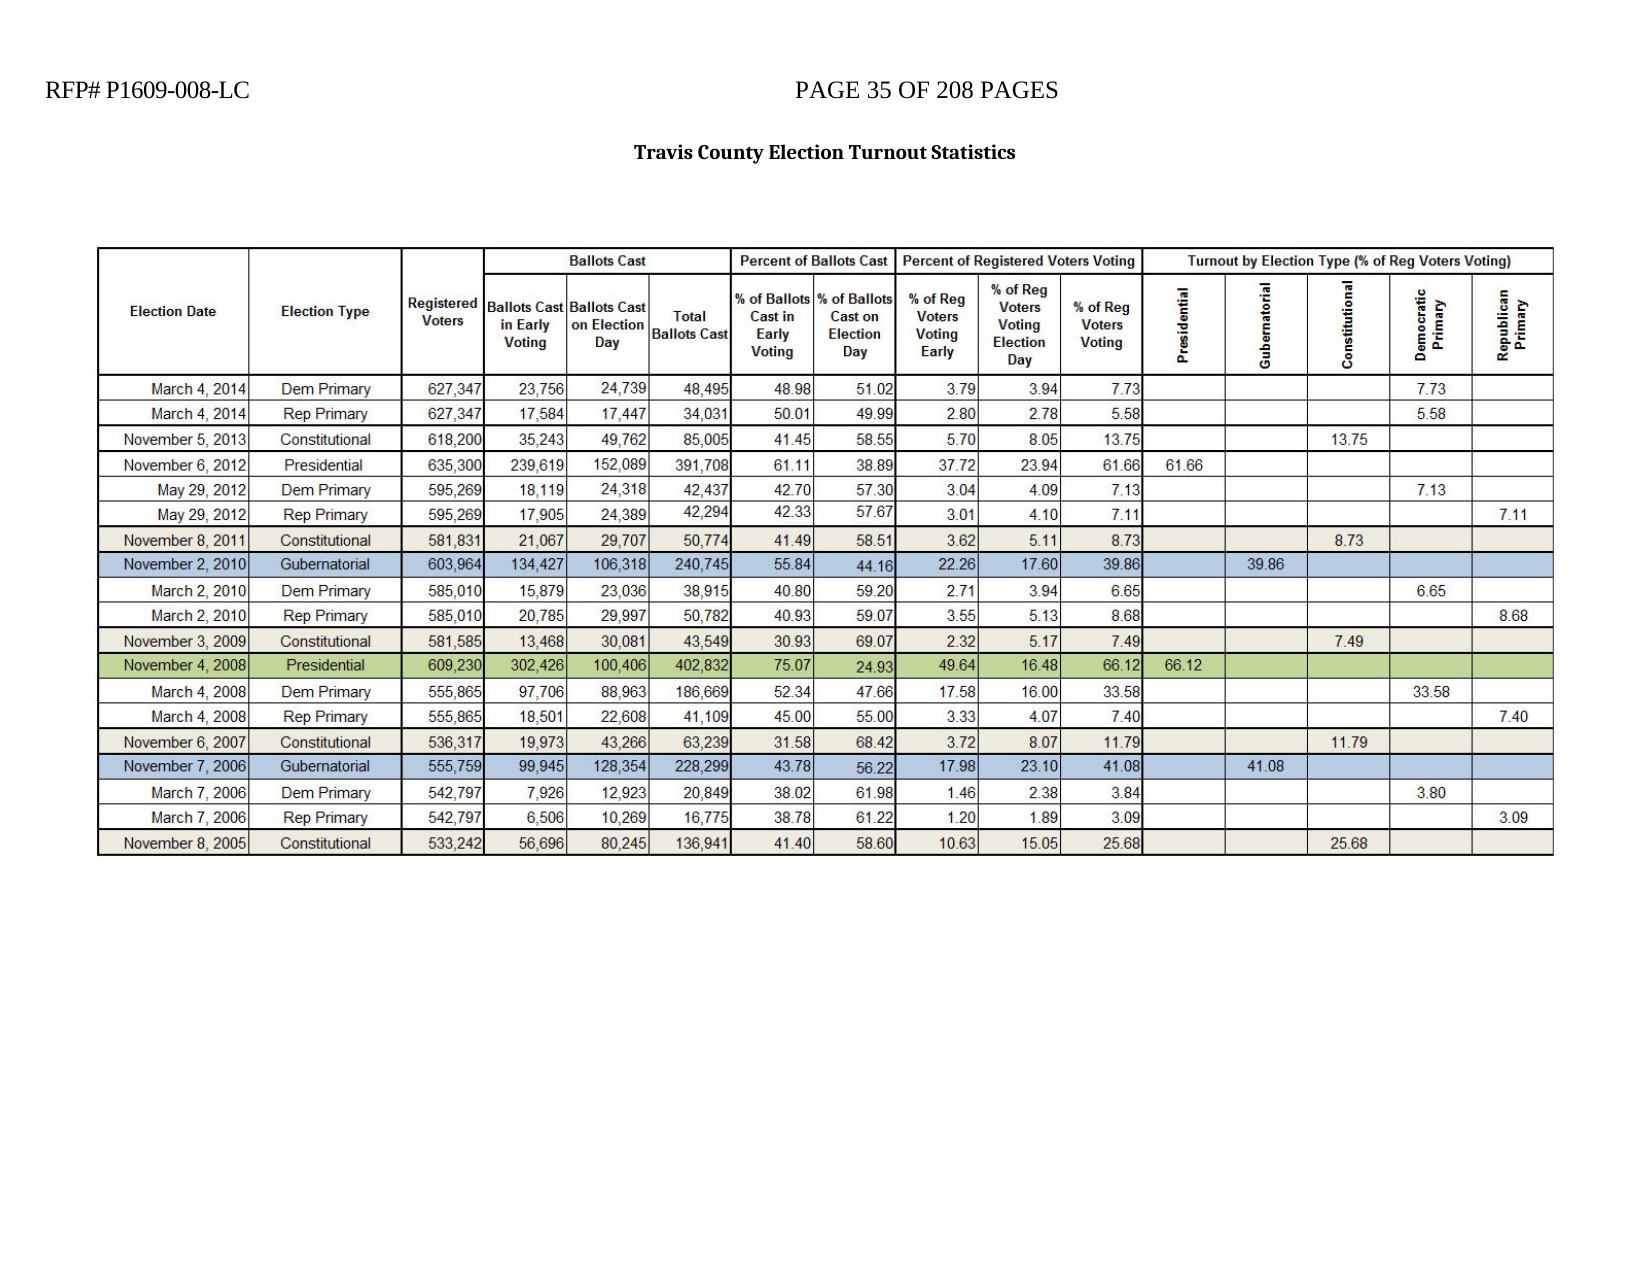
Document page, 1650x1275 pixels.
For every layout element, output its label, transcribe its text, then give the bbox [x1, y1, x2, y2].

text Travis County Election Turnout Statistics [45, 141, 1605, 165]
picture [94, 245, 1552, 858]
